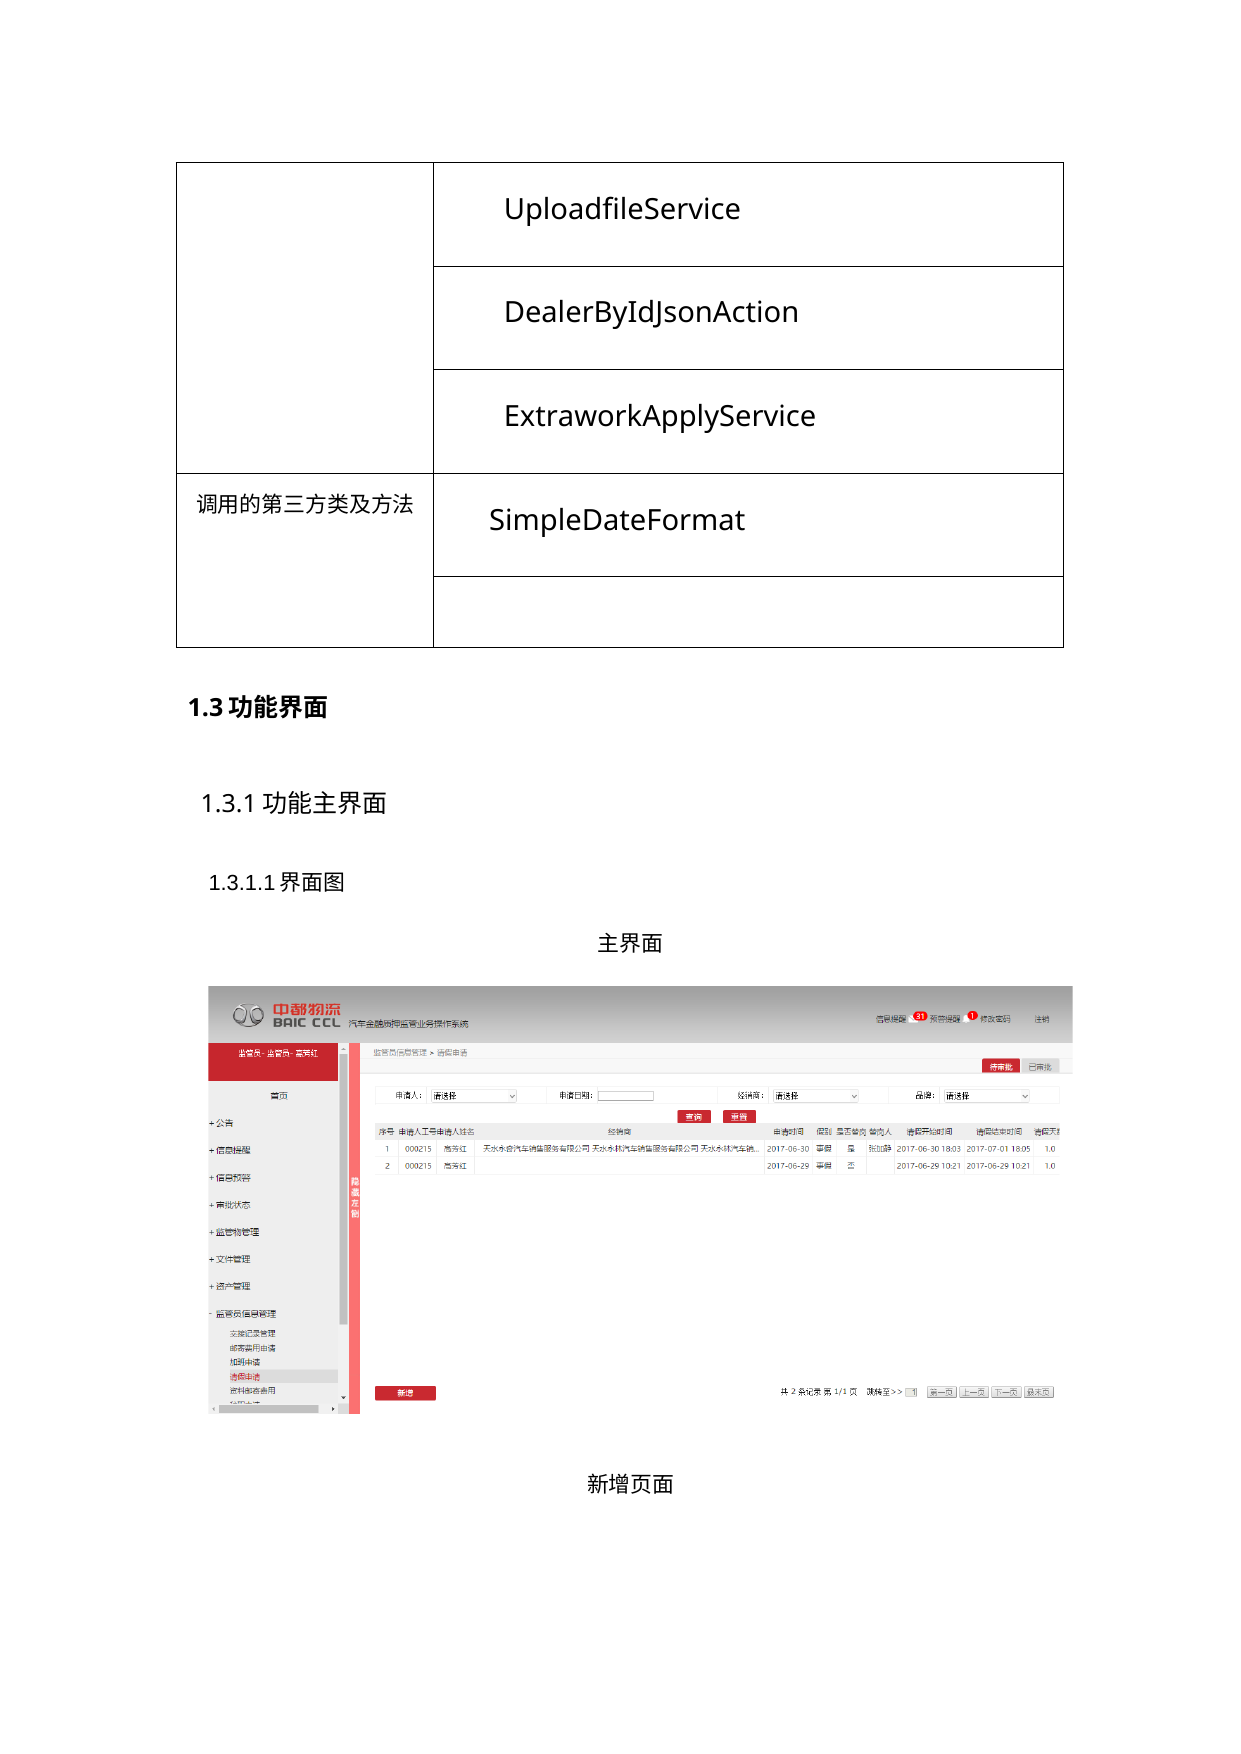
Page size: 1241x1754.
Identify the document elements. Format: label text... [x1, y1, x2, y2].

table_cell ExtraworkApplyService [434, 370, 1063, 473]
table_cell SimpleDateFormat [434, 474, 1063, 576]
text 1.3.1功能主界面 [187, 769, 1053, 834]
text 主界面 [187, 925, 1053, 958]
text 新增页面 [187, 1466, 1053, 1499]
table_cell UploadfileService [434, 163, 1063, 266]
picture [208, 986, 1073, 1414]
subtitle 1.3功能界面 [187, 673, 1053, 738]
table_cell DealerByIdJsonAction [434, 267, 1063, 369]
table_cell [177, 163, 433, 473]
table_cell 调用的第三方类及方法 [177, 474, 433, 647]
text 1.3.1.1界面图 [187, 864, 1053, 897]
table_cell [434, 577, 1063, 647]
